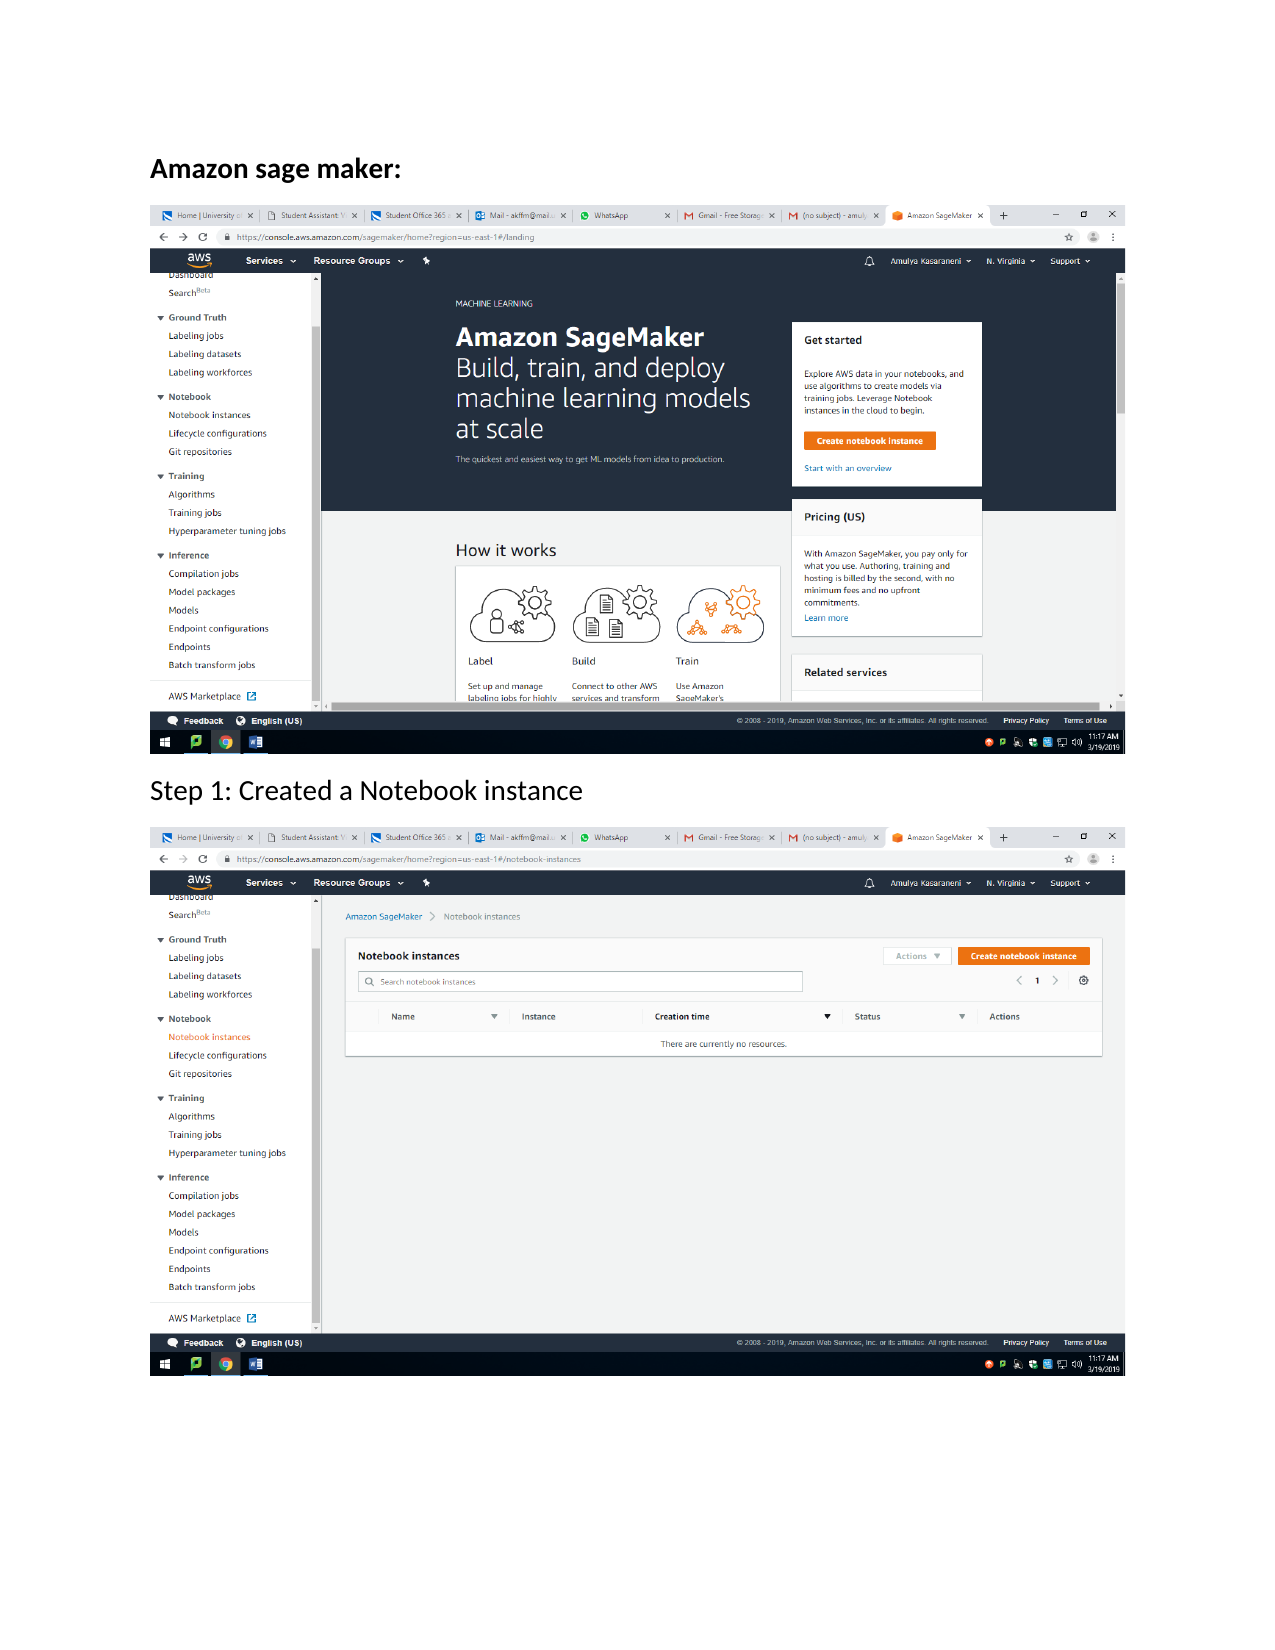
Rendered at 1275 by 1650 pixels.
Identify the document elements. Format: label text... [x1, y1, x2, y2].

text Step 1: Created a Notebook instance [150, 772, 1125, 808]
text Amazon sage maker: [150, 150, 1125, 186]
picture [150, 205, 1125, 754]
picture [150, 827, 1125, 1376]
